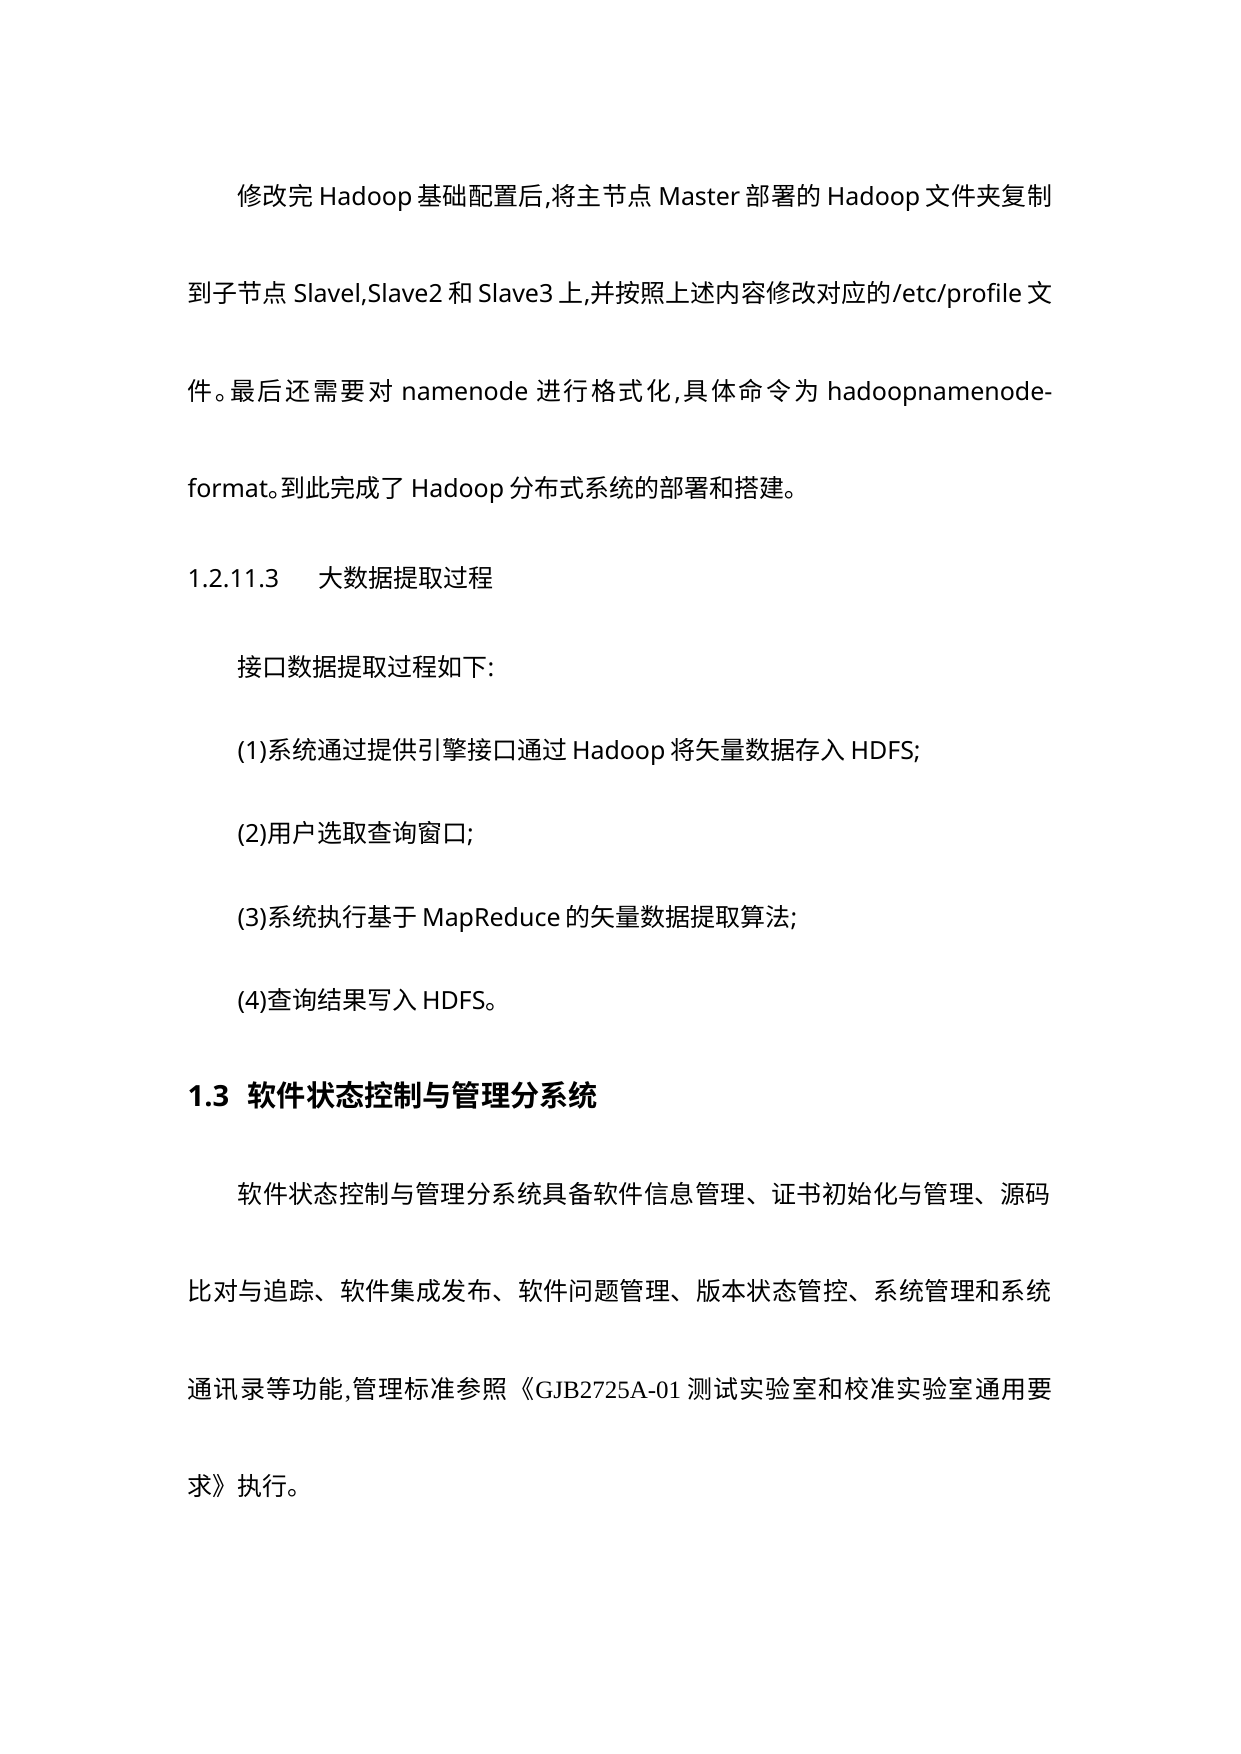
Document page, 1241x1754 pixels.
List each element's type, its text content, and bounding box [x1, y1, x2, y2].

text (3)系统执行基于MapReduce的矢量数据提取算法; [187, 883, 1053, 948]
text (1)系统通过提供引擎接口通过Hadoop将矢量数据存入HDFS; [187, 716, 1053, 781]
text 接口数据提取过程如下: [187, 633, 1053, 698]
text 软件状态控制与管理分系统具备软件信息管理、证书初始化与管理、源码比对与追踪、软件集成发布、软件问题管理、版本状态管控、系统管理和系统通讯录等功能,管理标准参照《GJB2725A-01测试实验室和校准实验室通用要求》执行。 [187, 1160, 1053, 1517]
subtitle 大数据提取过程 [187, 544, 1053, 609]
subtitle 软件状态控制与管理分系统 [187, 1061, 1053, 1126]
text (2)用户选取查询窗口; [187, 799, 1053, 864]
text (4)查询结果写入HDFS。 [187, 966, 1053, 1031]
text 修改完Hadoop基础配置后,将主节点Master部署的Hadoop文件夹复制到子节点Slavel,Slave2和Slave3上,并按照上述内容修改对应的/etc/profile文件｡最后还需要对namenode进行格式化,具体命令为hadoopnamenode-format｡到此完成了Hadoop分布式系统的部署和搭建｡ [187, 162, 1053, 519]
